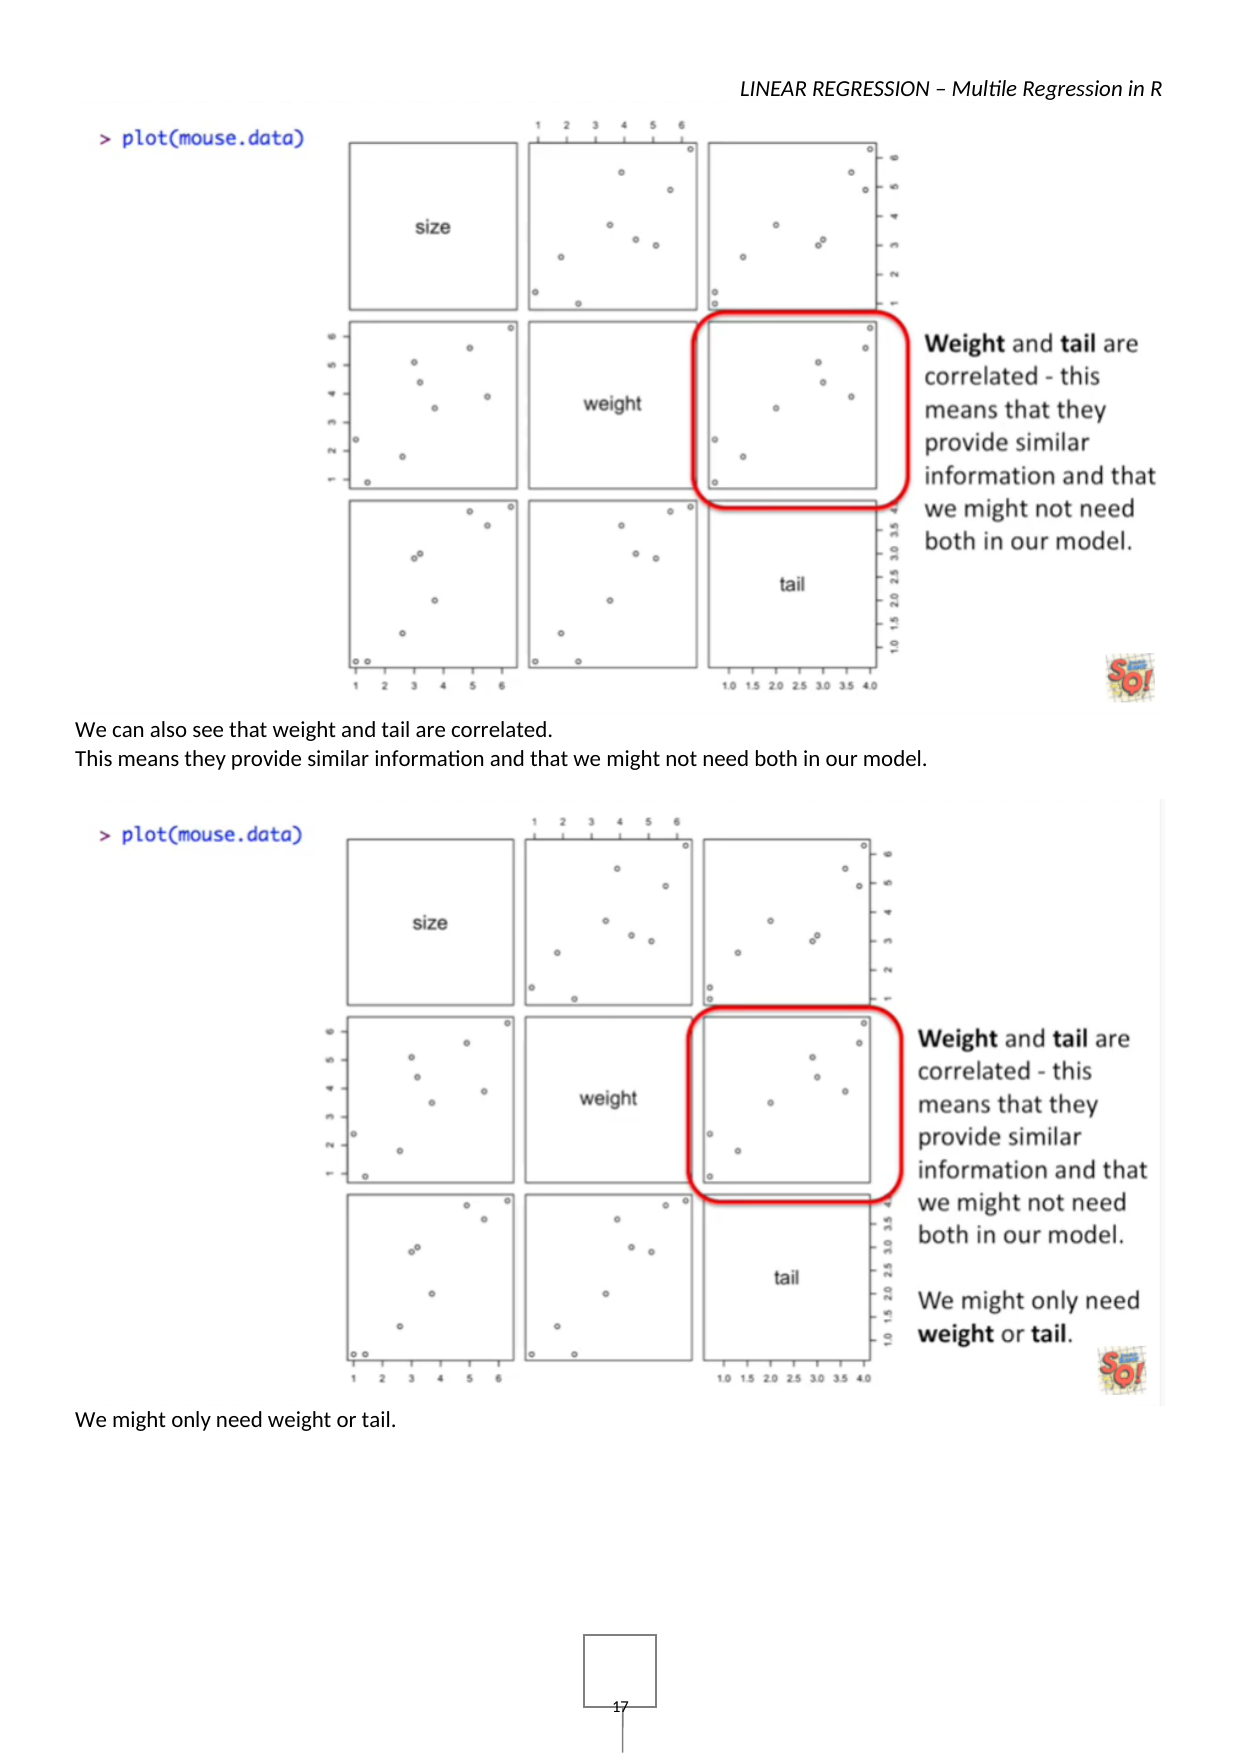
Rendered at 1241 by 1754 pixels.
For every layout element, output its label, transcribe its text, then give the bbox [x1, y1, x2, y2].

text This means they provide similar information and that we might not need both in our model. [75, 744, 1165, 772]
text We might only need weight or tail. [75, 1406, 1165, 1433]
text We can also see that weight and tail are correlated. [75, 716, 1165, 744]
picture [75, 101, 1166, 716]
picture [75, 799, 1166, 1406]
